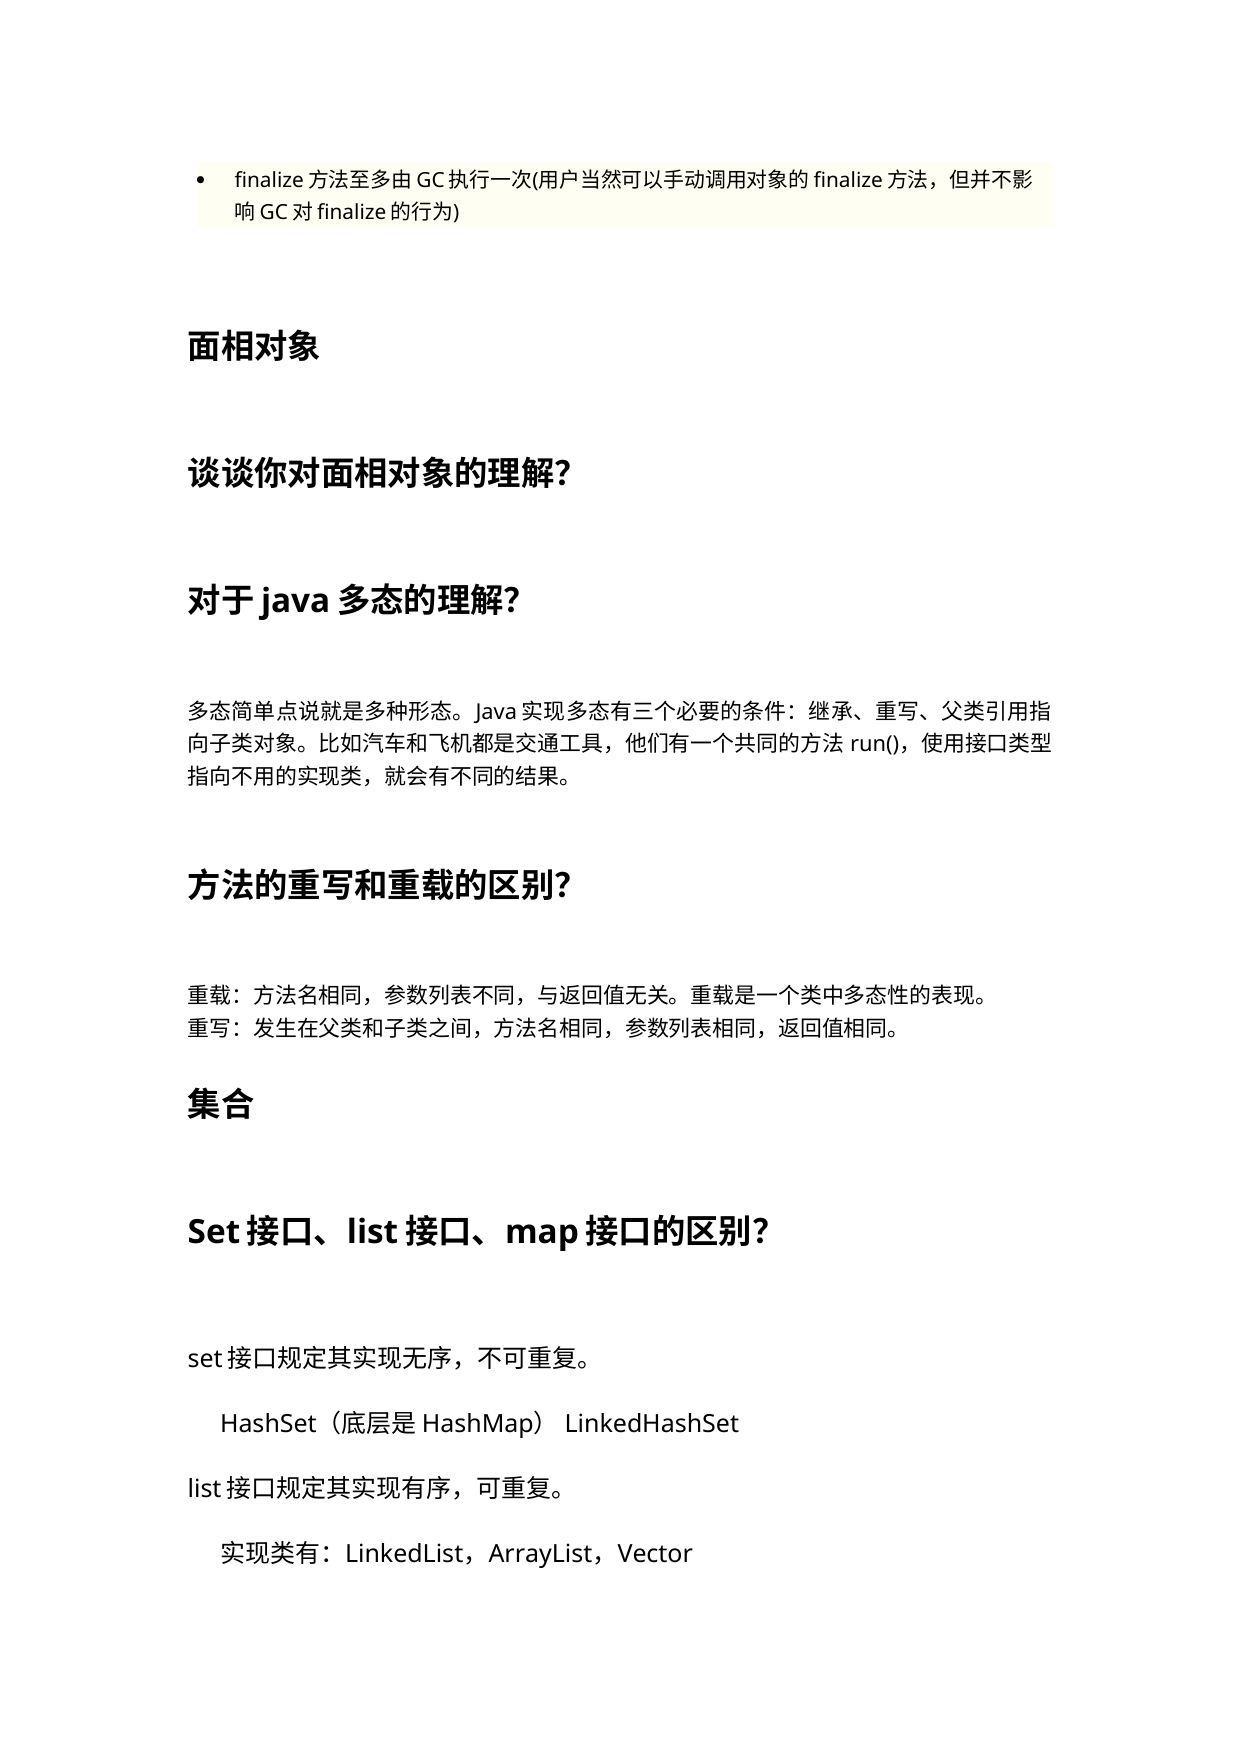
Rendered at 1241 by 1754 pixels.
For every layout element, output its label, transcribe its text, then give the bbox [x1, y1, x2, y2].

text list接口规定其实现有序，可重复。 [187, 1454, 1053, 1519]
text 实现类有：LinkedList，ArrayList，Vector [187, 1519, 1053, 1584]
subtitle 方法的重写和重载的区别？ [187, 850, 1053, 915]
subtitle 对于java多态的理解？ [187, 566, 1053, 631]
text 重写：发生在父类和子类之间，方法名相同，参数列表相同，返回值相同。 [187, 1010, 1053, 1043]
text 重载：方法名相同，参数列表不同，与返回值无关。重载是一个类中多态性的表现。 [187, 978, 1053, 1010]
text 多态简单点说就是多种形态。Java实现多态有三个必要的条件：继承、重写、父类引用指向子类对象。比如汽车和飞机都是交通工具，他们有一个共同的方法run()，使用接口类型指向不用的实现类，就会有不同的结果。 [187, 693, 1053, 791]
list finalize方法至多由GC执行一次(用户当然可以手动调用对象的finalize方法，但并不影响GC对finalize的行为) [197, 162, 1053, 227]
subtitle 谈谈你对面相对象的理解？ [187, 439, 1053, 504]
text set接口规定其实现无序，不可重复。 [187, 1324, 1053, 1389]
text HashSet（底层是HashMap） LinkedHashSet [187, 1389, 1053, 1454]
subtitle 集合 [187, 1070, 1053, 1135]
subtitle 面相对象 [187, 312, 1053, 377]
subtitle Set接口、list接口、map接口的区别？ [187, 1197, 1053, 1262]
